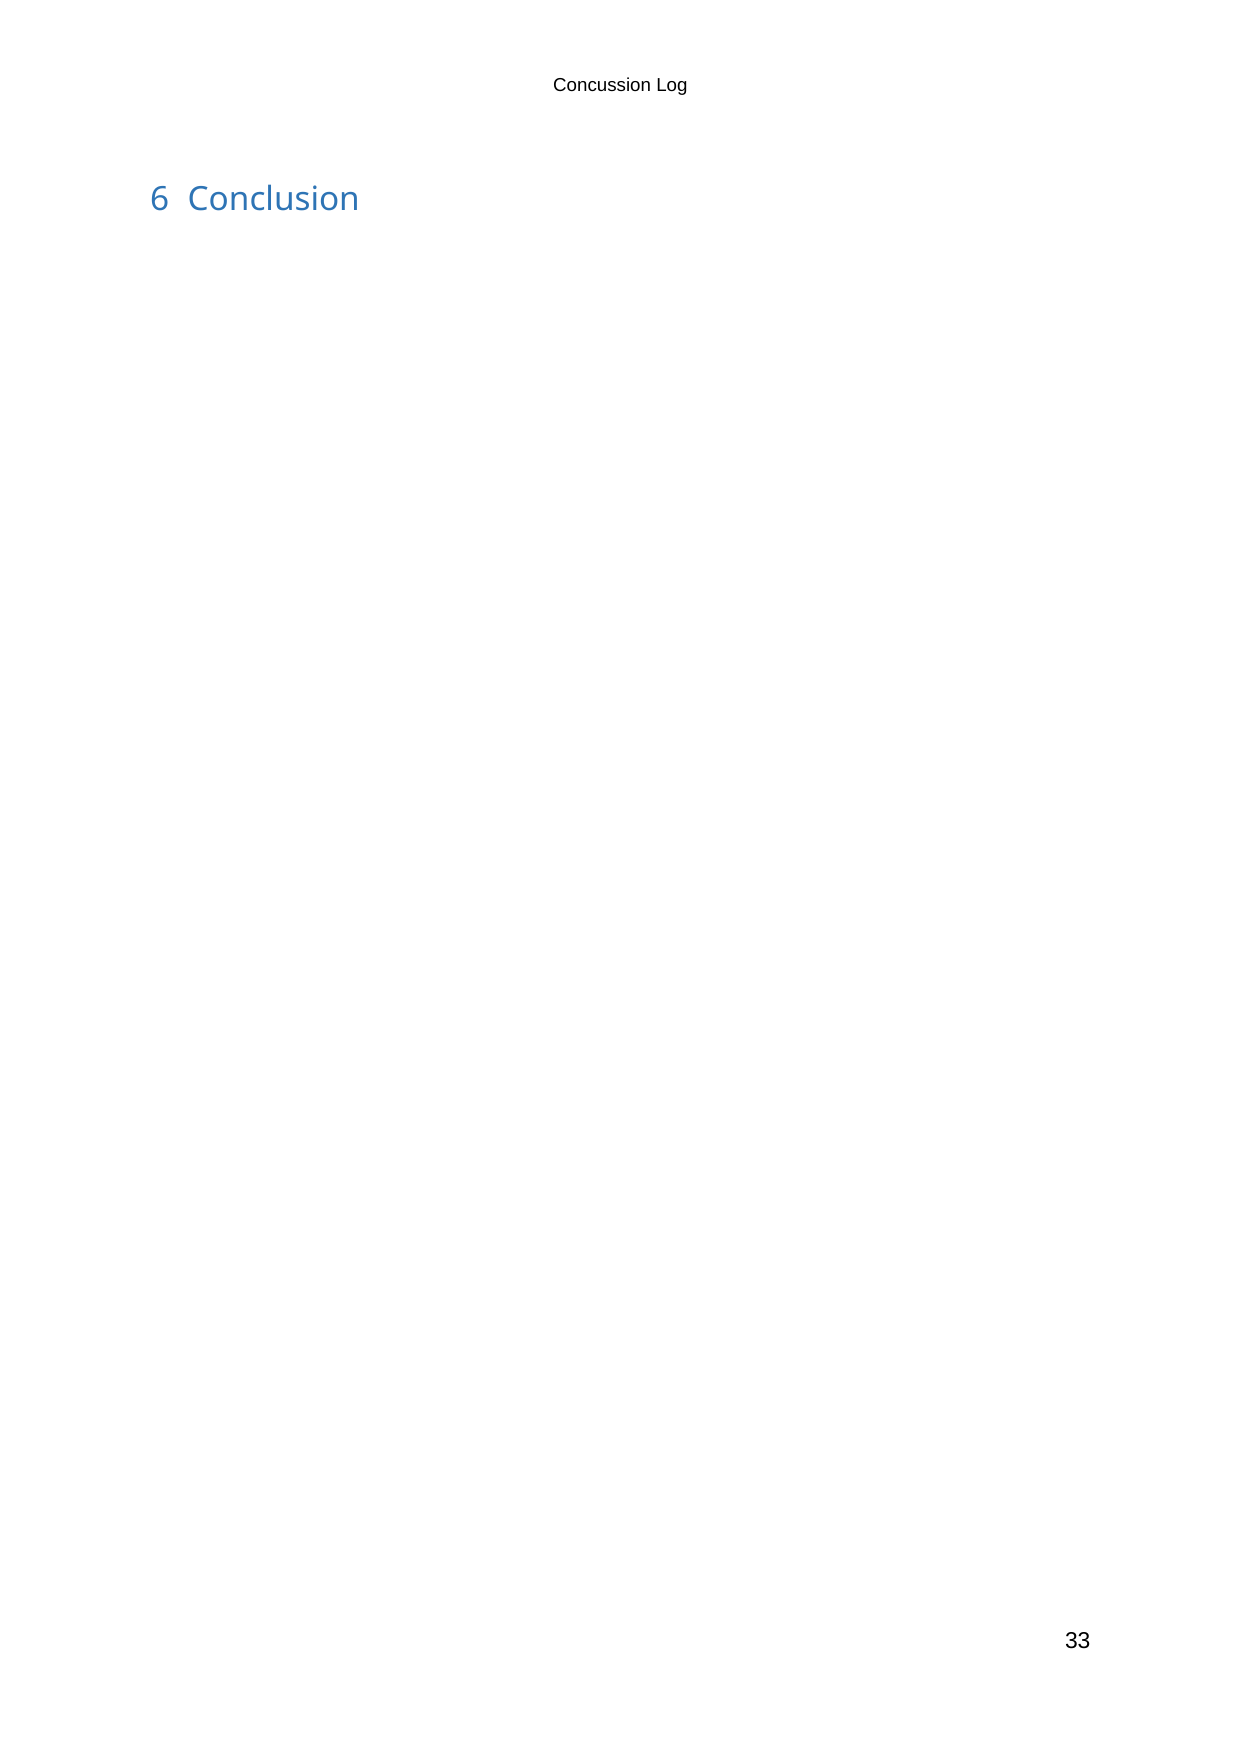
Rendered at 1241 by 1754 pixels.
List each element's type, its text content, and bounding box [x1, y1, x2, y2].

subtitle Conclusion [150, 175, 1090, 220]
